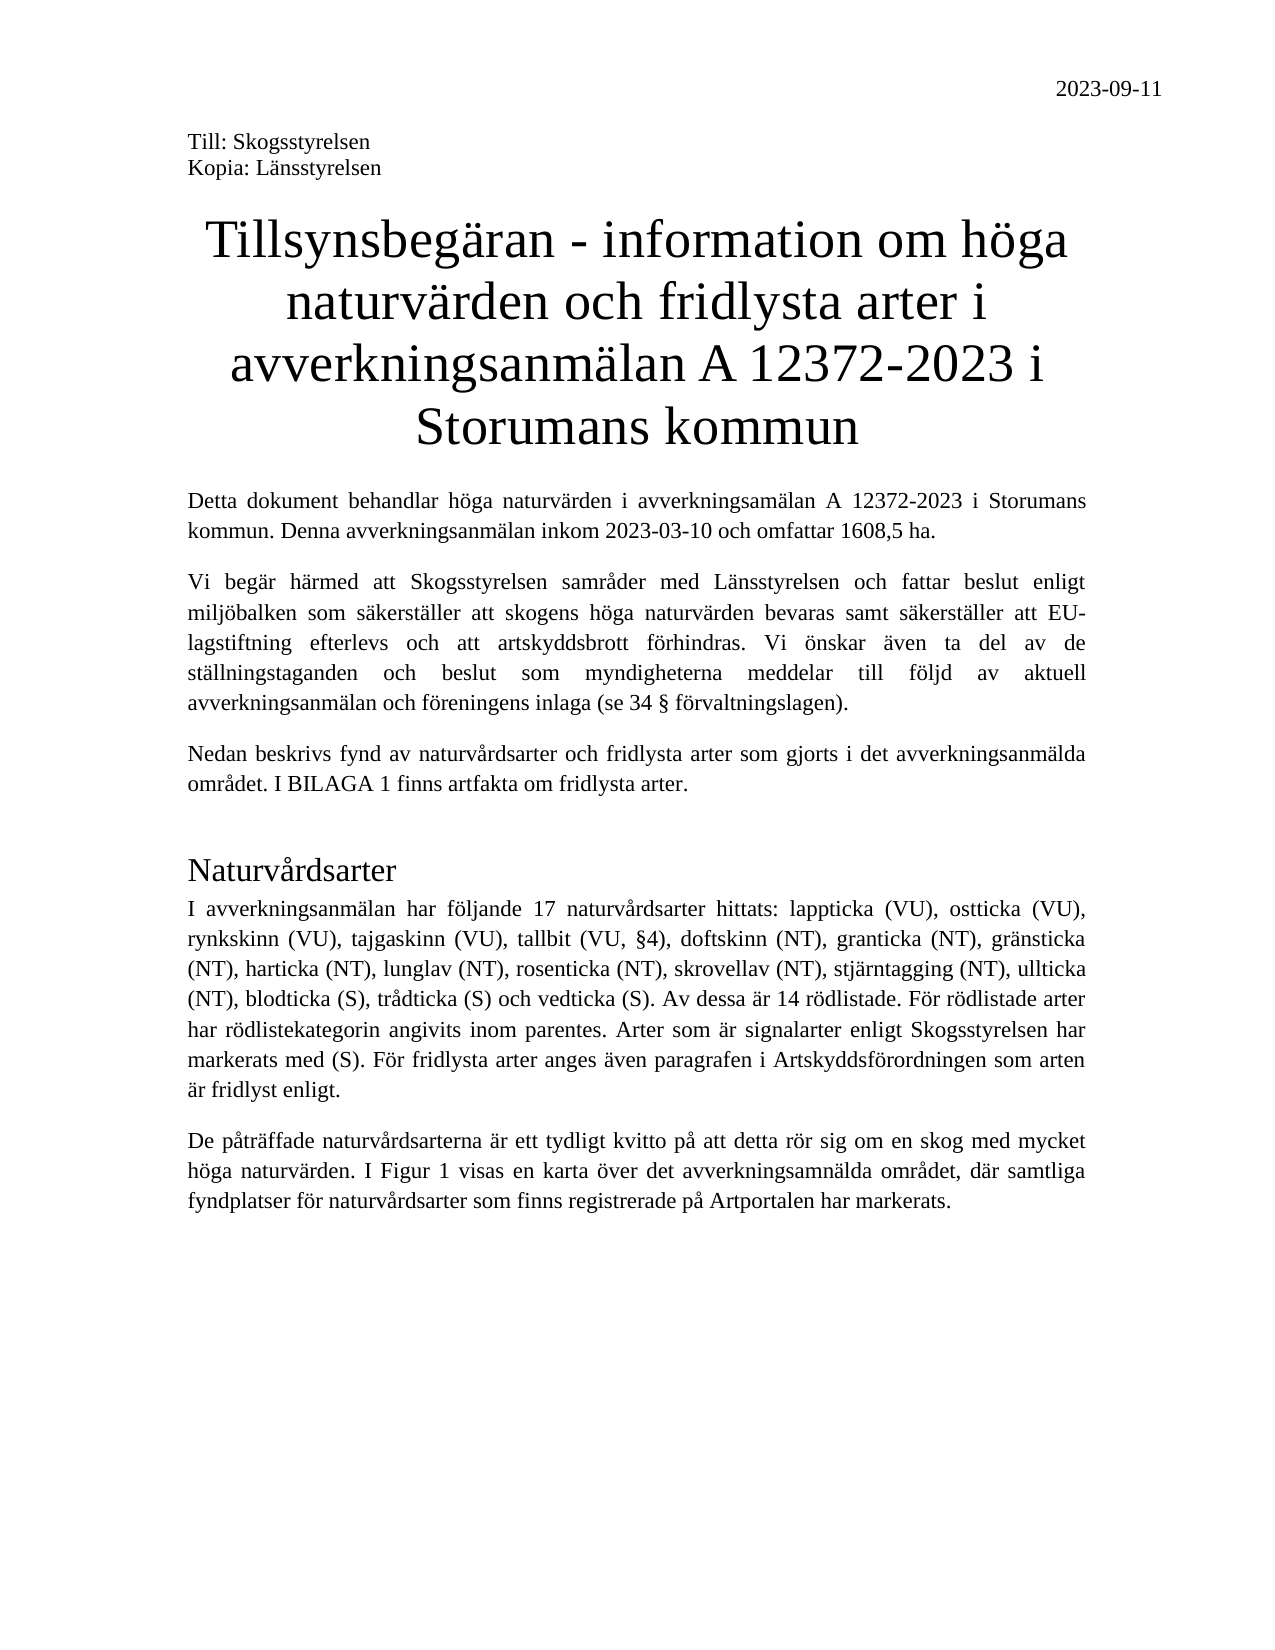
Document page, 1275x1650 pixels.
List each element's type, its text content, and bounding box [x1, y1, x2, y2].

text De påträffade naturvårdsarterna är ett tydligt kvitto på att detta rör sig om en skog med mycket höga naturvärden. I Figur 1 visas en karta över det avverkningsamnälda området, där samtliga fyndplatser för naturvårdsarter som finns registrerade på Artportalen har markerats. [187, 1127, 1087, 1214]
text Detta dokument behandlar höga naturvärden i avverkningsamälan A 12372-2023 i Storumans kommun. Denna avverkningsanmälan inkom 2023-03-10 och omfattar 1608,5 ha. [187, 487, 1087, 544]
title Tillsynsbegäran - information om höga naturvärden och fridlysta arter i avverkningsanmälan A 12372-2023 i Storumans kommun [187, 207, 1087, 456]
subtitle Naturvårdsarter [187, 851, 1087, 889]
text Vi begär härmed att Skogsstyrelsen samråder med Länsstyrelsen och fattar beslut enligt miljöbalken som säkerställer att skogens höga naturvärden bevaras samt säkerställer att EU-lagstiftning efterlevs och att artskyddsbrott förhindras. Vi önskar även ta del av de ställningstaganden och beslut som myndigheterna meddelar till följd av aktuell avverkningsanmälan och föreningens inlaga (se 34 § förvaltningslagen). [187, 568, 1087, 716]
text Nedan beskrivs fynd av naturvårdsarter och fridlysta arter som gjorts i det avverkningsanmälda området. I BILAGA 1 finns artfakta om fridlysta arter. [187, 740, 1087, 797]
text I avverkningsanmälan har följande 17 naturvårdsarter hittats: lappticka (VU), ostticka (VU), rynkskinn (VU), tajgaskinn (VU), tallbit (VU, §4), doftskinn (NT), granticka (NT), gränsticka (NT), harticka (NT), lunglav (NT), rosenticka (NT), skrovellav (NT), stjärntagging (NT), ullticka (NT), blodticka (S), trådticka (S) och vedticka (S). Av dessa är 14 rödlistade. För rödlistade arter har rödlistekategorin angivits inom parentes. Arter som är signalarter enligt Skogsstyrelsen har markerats med (S). För fridlysta arter anges även paragrafen i Artskyddsförordningen som arten är fridlyst enligt. [187, 895, 1087, 1102]
